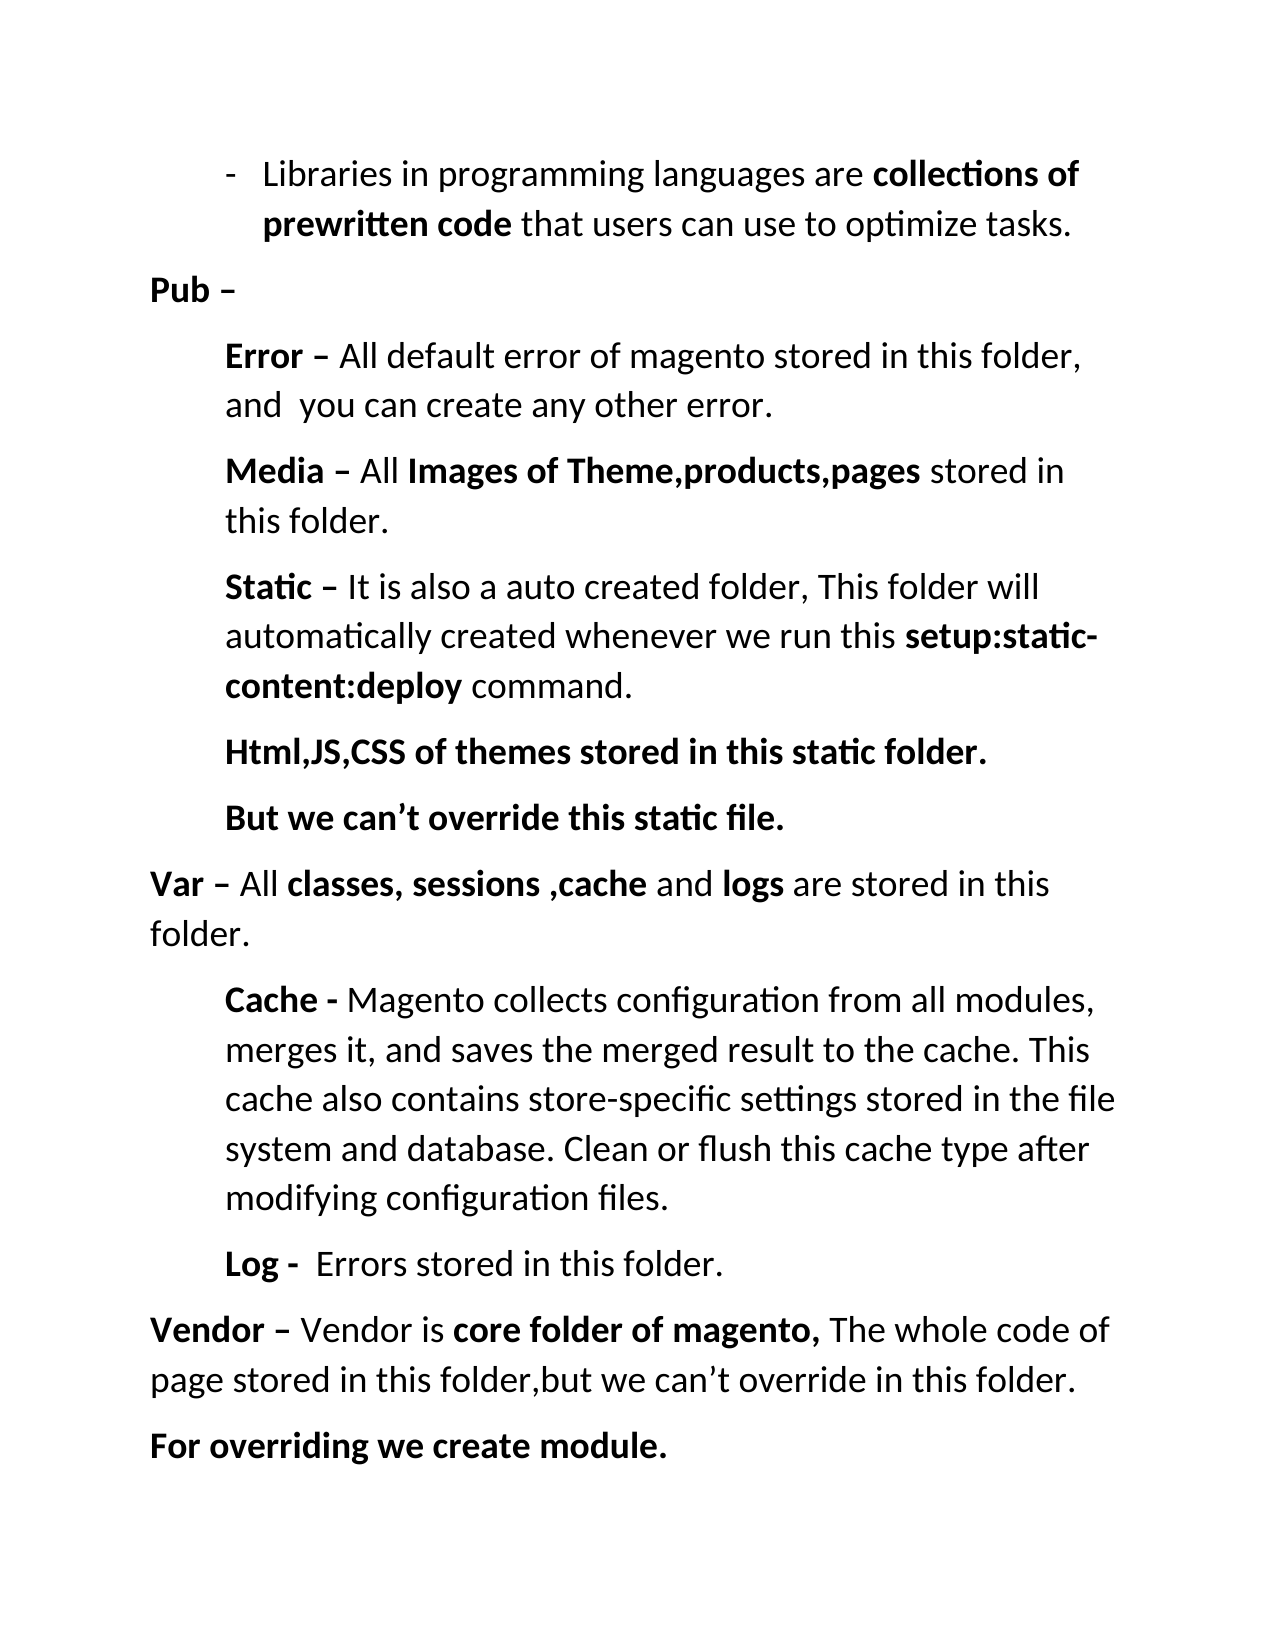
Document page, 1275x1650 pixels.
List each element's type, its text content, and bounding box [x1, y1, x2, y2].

text For overriding we create module. [150, 1422, 1125, 1468]
text Media – All Images of Theme,products,pages stored in this folder. [225, 447, 1125, 543]
text Log - Errors stored in this folder. [225, 1240, 1125, 1286]
text Vendor – Vendor is core folder of magento, The whole code of page stored in this folder,but we can’t override in this folder. [150, 1306, 1125, 1402]
text Error – All default error of magento stored in this folder, and you can create any other error. [225, 332, 1125, 427]
text Pub – [150, 266, 1125, 311]
text But we can’t override this static file. [150, 794, 1125, 840]
text Cache - Magento collects configuration from all modules, merges it, and saves the merged result to the cache. This cache also contains store-specific settings stored in the file system and database. Clean or flush this cache type after modifying configuration files. [225, 976, 1125, 1220]
list Libraries in programming languages are collections of prewritten code that users can use to optimize tasks. [225, 150, 1125, 245]
text Var – All classes, sessions ,cache and logs are stored in this folder. [150, 860, 1125, 956]
text Static – It is also a auto created folder, This folder will automatically created whenever we run this setup:static-content:deploy command. [225, 563, 1125, 708]
text Html,JS,CSS of themes stored in this static folder. [150, 728, 1125, 774]
